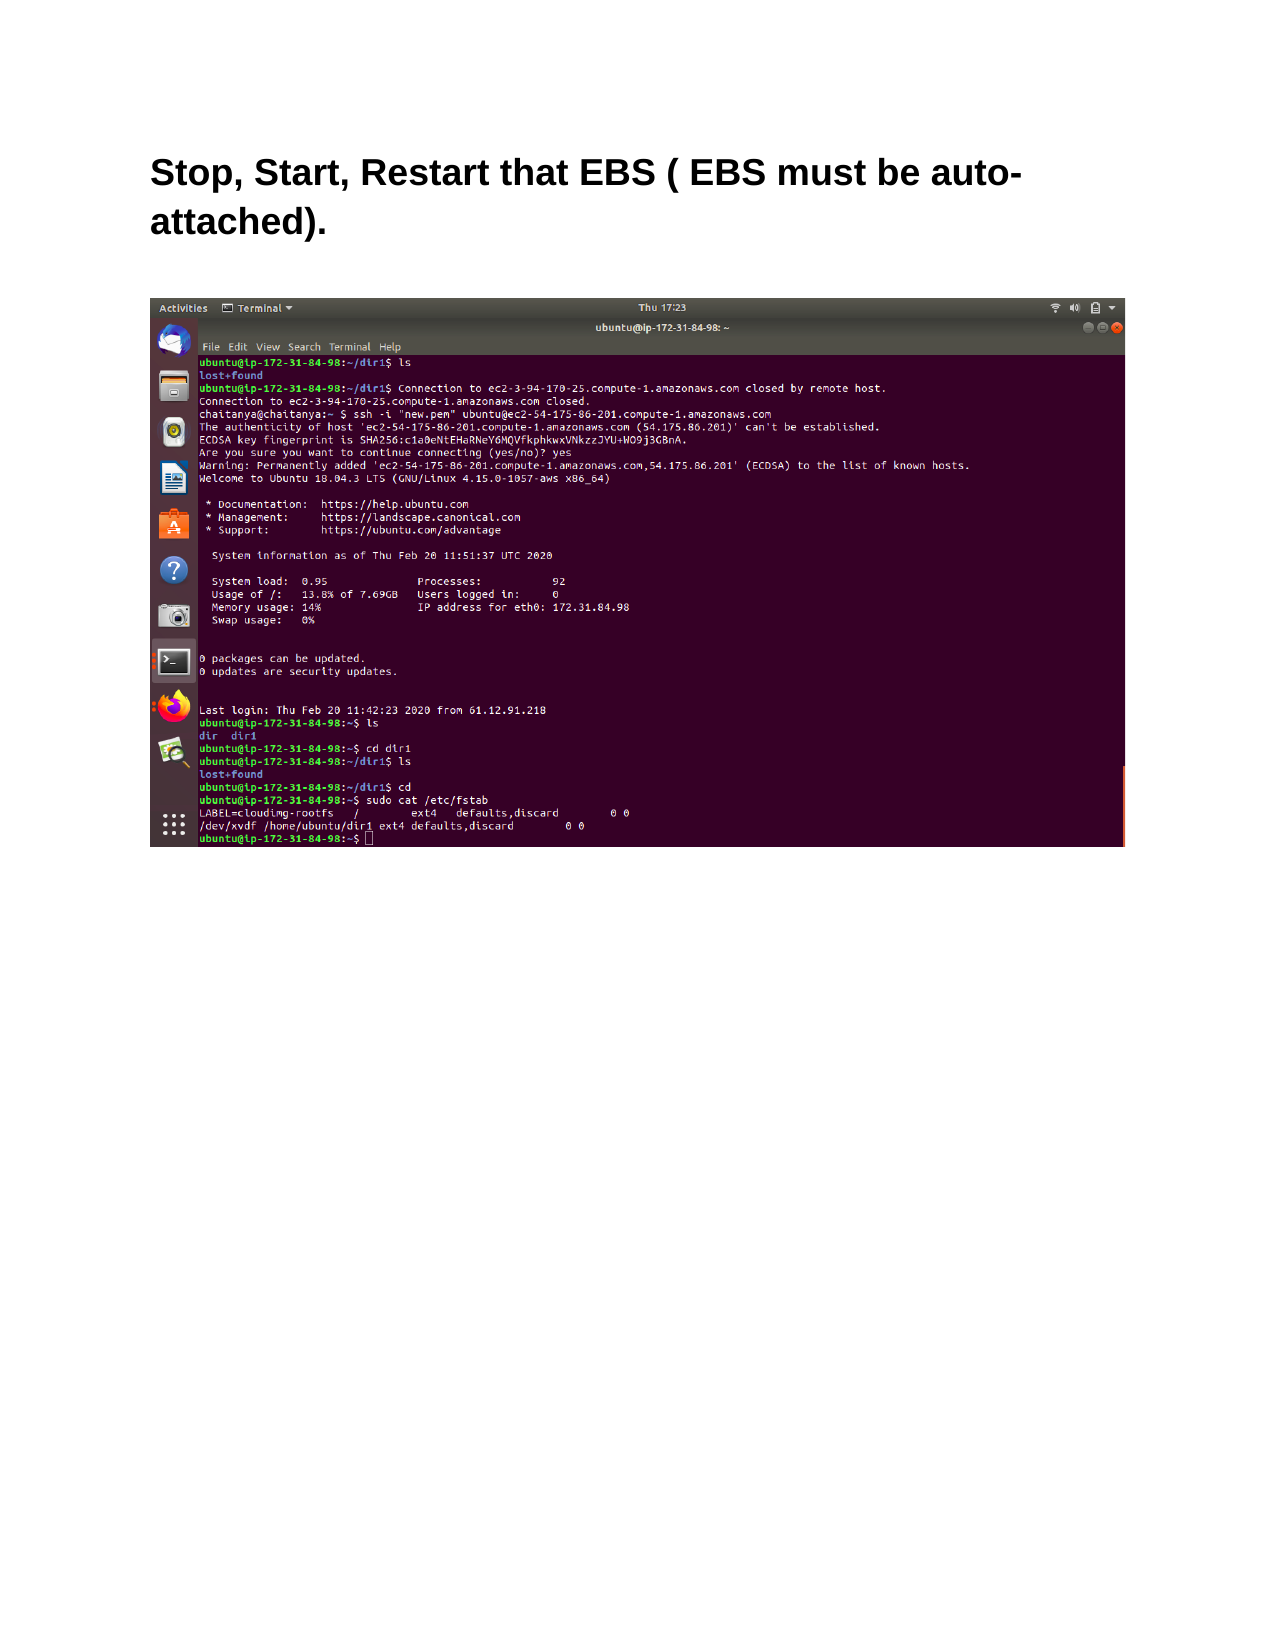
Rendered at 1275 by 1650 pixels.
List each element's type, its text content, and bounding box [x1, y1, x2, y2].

picture [150, 298, 1125, 847]
text Stop, Start, Restart that EBS ( EBS must be auto-attached). [150, 150, 1125, 243]
